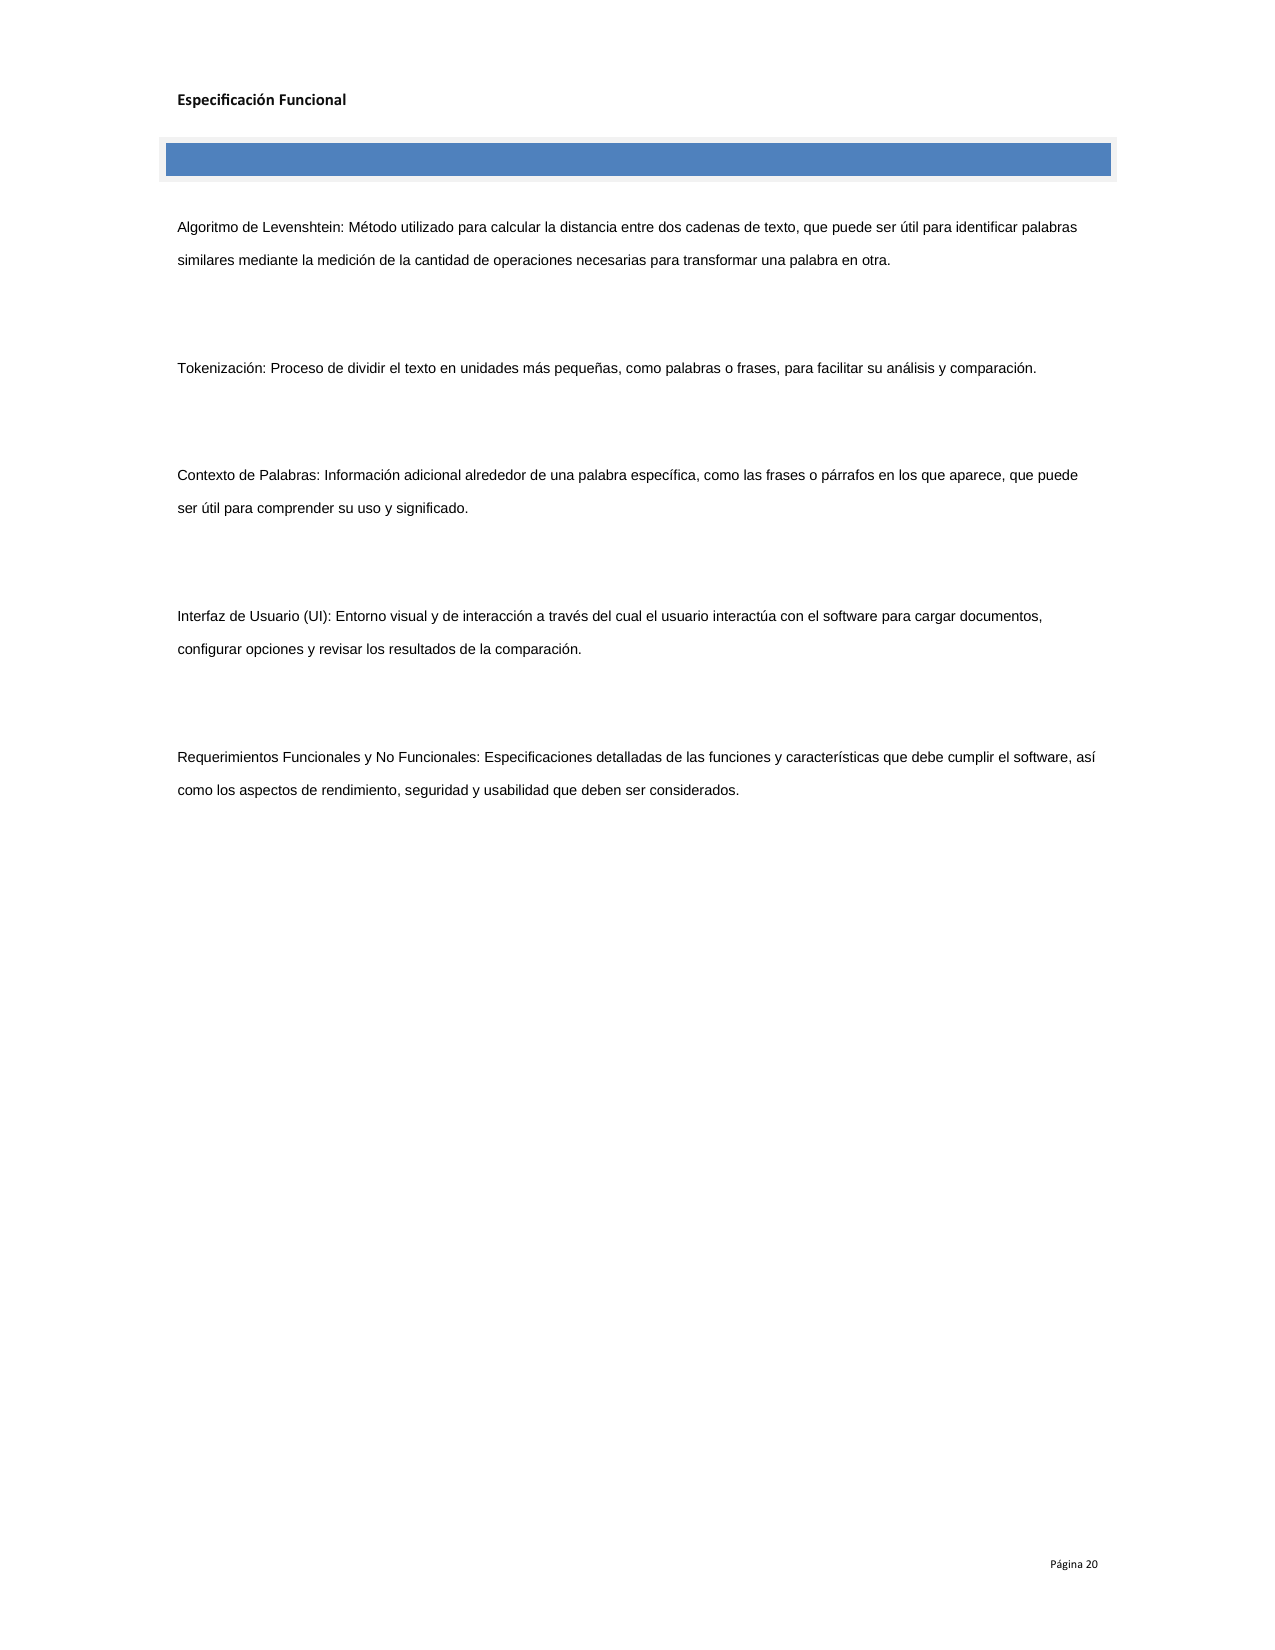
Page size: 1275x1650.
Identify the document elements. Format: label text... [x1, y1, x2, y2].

text Contexto de Palabras: Información adicional alrededor de una palabra específica, como las frases o párrafos en los que aparece, que puede ser útil para comprender su uso y significado. [177, 455, 1098, 517]
text Tokenización: Proceso de dividir el texto en unidades más pequeñas, como palabras o frases, para facilitar su análisis y comparación. [177, 347, 1098, 376]
text Requerimientos Funcionales y No Funcionales: Especificaciones detalladas de las funciones y características que debe cumplir el software, así como los aspectos de rendimiento, seguridad y usabilidad que deben ser considerados. [177, 737, 1098, 798]
text Algoritmo de Levenshtein: Método utilizado para calcular la distancia entre dos cadenas de texto, que puede ser útil para identificar palabras similares mediante la medición de la cantidad de operaciones necesarias para transformar una palabra en otra. [177, 207, 1098, 268]
text Interfaz de Usuario (UI): Entorno visual y de interacción a través del cual el usuario interactúa con el software para cargar documentos, configurar opciones y revisar los resultados de la comparación. [177, 596, 1098, 658]
